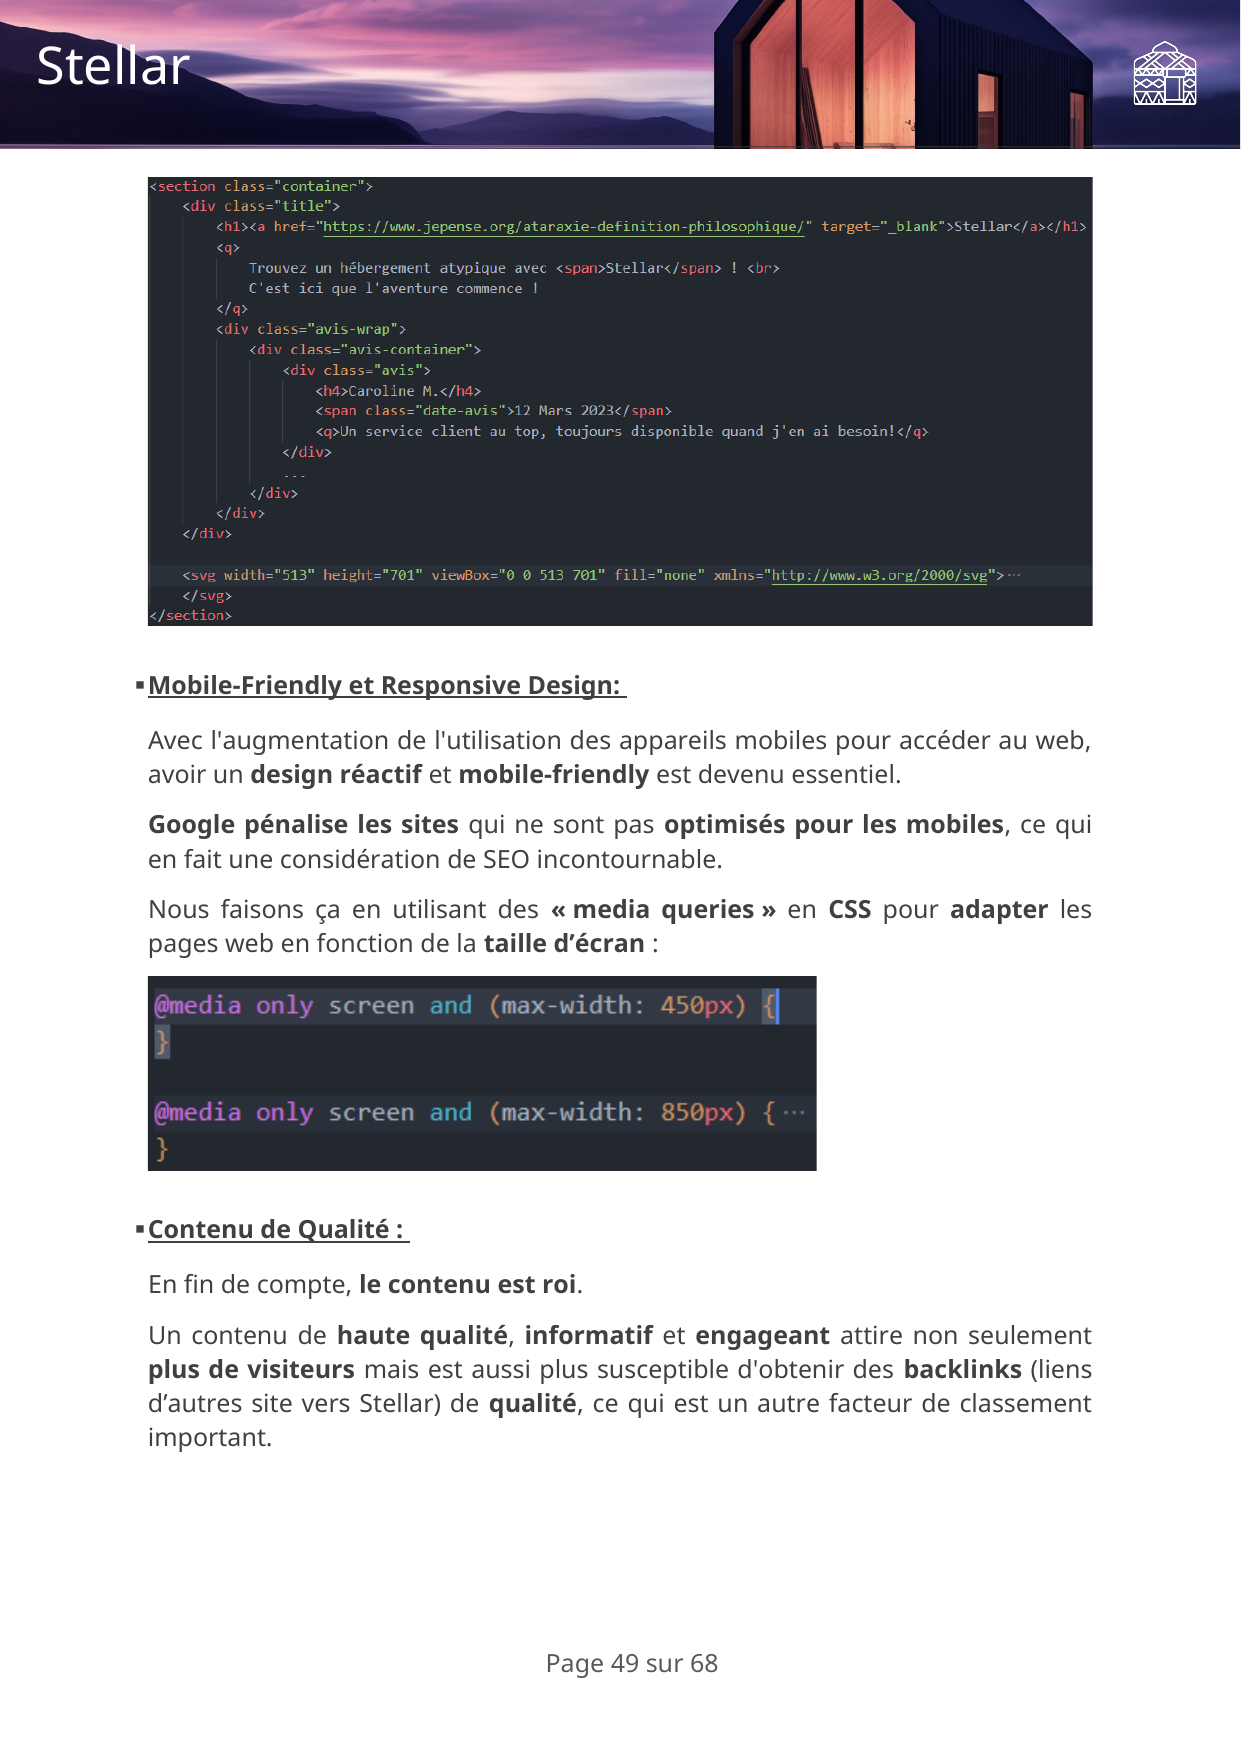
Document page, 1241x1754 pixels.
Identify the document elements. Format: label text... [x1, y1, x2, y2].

text Un contenu de haute qualité, informatif et engageant attire non seulement plus de visiteurs mais est aussi plus susceptible d'obtenir des backlinks (liens d’autres site vers Stellar) de qualité, ce qui est un autre facteur de classement important. [148, 1318, 1092, 1454]
text Avec l'augmentation de l'utilisation des appareils mobiles pour accéder au web, avoir un design réactif et mobile-friendly est devenu essentiel. [148, 722, 1092, 791]
picture [0, 0, 1241, 146]
text En fin de compte, le contenu est roi. [148, 1267, 1092, 1301]
subtitle Mobile-Friendly et Responsive Design: [134, 667, 1092, 702]
subtitle Contenu de Qualité : [134, 1212, 1092, 1246]
text Nous faisons ça en utilisant des « media queries » en CSS pour adapter les pages web en fonction de la taille d’écran : [148, 892, 1092, 960]
picture [147, 976, 817, 1171]
text Google pénalise les sites qui ne sont pas optimisés pour les mobiles, ce qui en fait une considération de SEO incontournable. [148, 807, 1092, 875]
picture [147, 177, 1093, 626]
